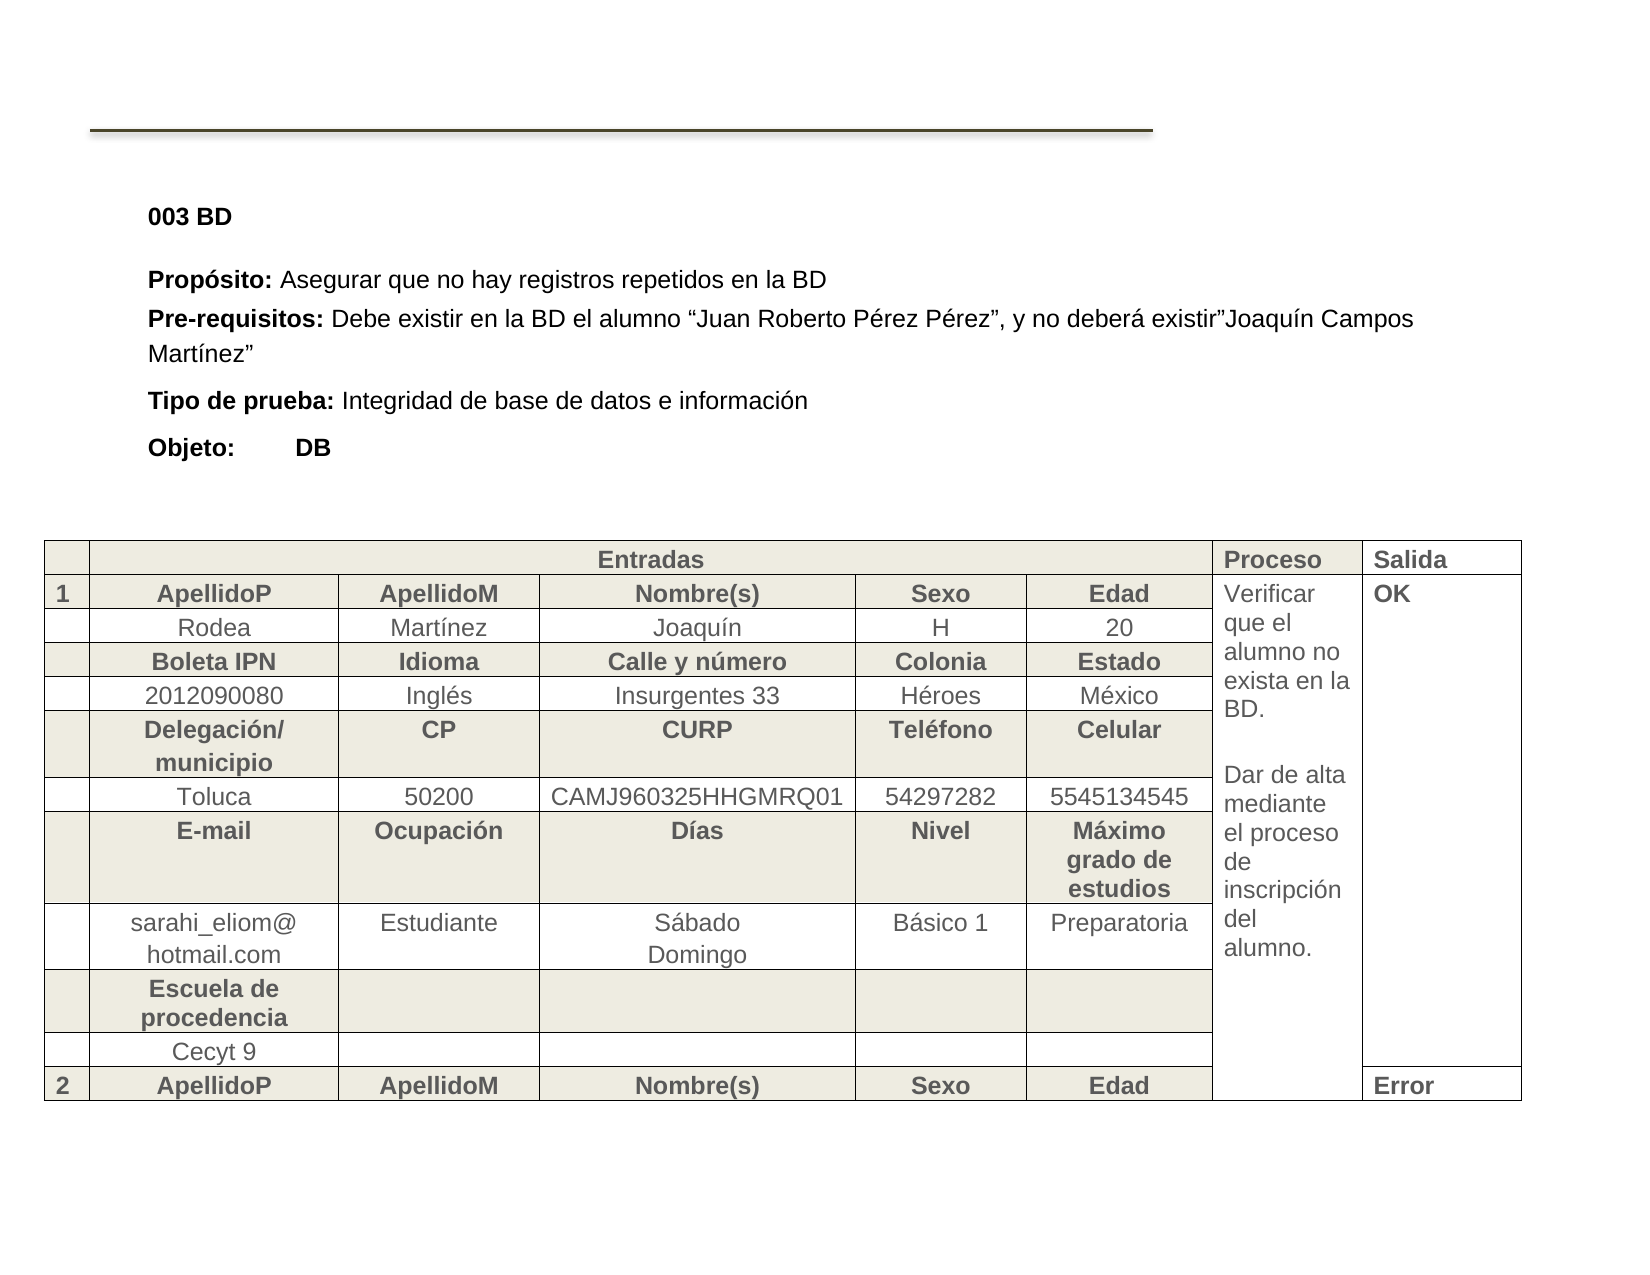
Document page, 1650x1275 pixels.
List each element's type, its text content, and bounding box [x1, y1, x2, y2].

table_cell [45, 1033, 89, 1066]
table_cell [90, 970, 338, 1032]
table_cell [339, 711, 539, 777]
text Objeto: DB [148, 433, 1502, 461]
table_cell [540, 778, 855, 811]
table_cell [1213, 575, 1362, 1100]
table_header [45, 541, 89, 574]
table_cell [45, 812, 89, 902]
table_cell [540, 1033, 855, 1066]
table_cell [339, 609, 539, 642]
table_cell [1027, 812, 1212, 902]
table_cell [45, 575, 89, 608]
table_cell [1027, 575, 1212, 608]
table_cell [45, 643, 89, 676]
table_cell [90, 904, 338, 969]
subtitle Propósito: Asegurar que no hay registros repetidos en la BD [148, 266, 1502, 294]
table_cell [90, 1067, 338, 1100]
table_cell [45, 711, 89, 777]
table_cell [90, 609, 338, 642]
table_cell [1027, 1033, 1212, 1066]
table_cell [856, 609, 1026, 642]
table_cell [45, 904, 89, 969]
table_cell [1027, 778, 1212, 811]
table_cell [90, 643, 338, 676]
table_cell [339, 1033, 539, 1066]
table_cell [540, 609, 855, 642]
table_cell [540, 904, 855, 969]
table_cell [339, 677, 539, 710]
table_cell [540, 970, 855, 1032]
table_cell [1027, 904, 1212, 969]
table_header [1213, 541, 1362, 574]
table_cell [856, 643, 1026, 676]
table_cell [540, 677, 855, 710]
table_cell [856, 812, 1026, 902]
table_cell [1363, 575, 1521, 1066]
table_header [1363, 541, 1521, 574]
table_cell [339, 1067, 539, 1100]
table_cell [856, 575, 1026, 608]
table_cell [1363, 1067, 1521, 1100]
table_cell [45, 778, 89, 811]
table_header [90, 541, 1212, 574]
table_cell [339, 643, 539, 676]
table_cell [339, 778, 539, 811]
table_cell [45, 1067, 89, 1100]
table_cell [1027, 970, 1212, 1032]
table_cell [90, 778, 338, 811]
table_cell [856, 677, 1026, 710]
text Tipo de prueba: Integridad de base de datos e información [148, 386, 1502, 414]
text 003 BD [148, 202, 1502, 230]
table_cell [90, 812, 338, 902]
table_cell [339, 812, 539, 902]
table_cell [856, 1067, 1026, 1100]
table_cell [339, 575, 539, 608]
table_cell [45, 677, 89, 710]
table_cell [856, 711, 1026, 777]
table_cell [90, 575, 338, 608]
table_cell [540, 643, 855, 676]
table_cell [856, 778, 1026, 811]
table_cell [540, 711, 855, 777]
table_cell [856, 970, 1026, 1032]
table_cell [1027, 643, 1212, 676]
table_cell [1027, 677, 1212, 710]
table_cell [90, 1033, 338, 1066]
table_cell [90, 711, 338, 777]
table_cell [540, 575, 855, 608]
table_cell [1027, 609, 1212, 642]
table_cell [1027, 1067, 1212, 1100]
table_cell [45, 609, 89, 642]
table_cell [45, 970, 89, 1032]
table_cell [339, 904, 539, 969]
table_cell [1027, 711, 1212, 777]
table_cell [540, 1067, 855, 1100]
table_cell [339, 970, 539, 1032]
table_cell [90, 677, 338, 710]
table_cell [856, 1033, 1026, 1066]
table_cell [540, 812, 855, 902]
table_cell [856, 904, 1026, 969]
text Pre-requisitos: Debe existir en la BD el alumno “Juan Roberto Pérez Pérez”, y no deberá existir”Joaquín Campos Martínez” [148, 304, 1502, 367]
